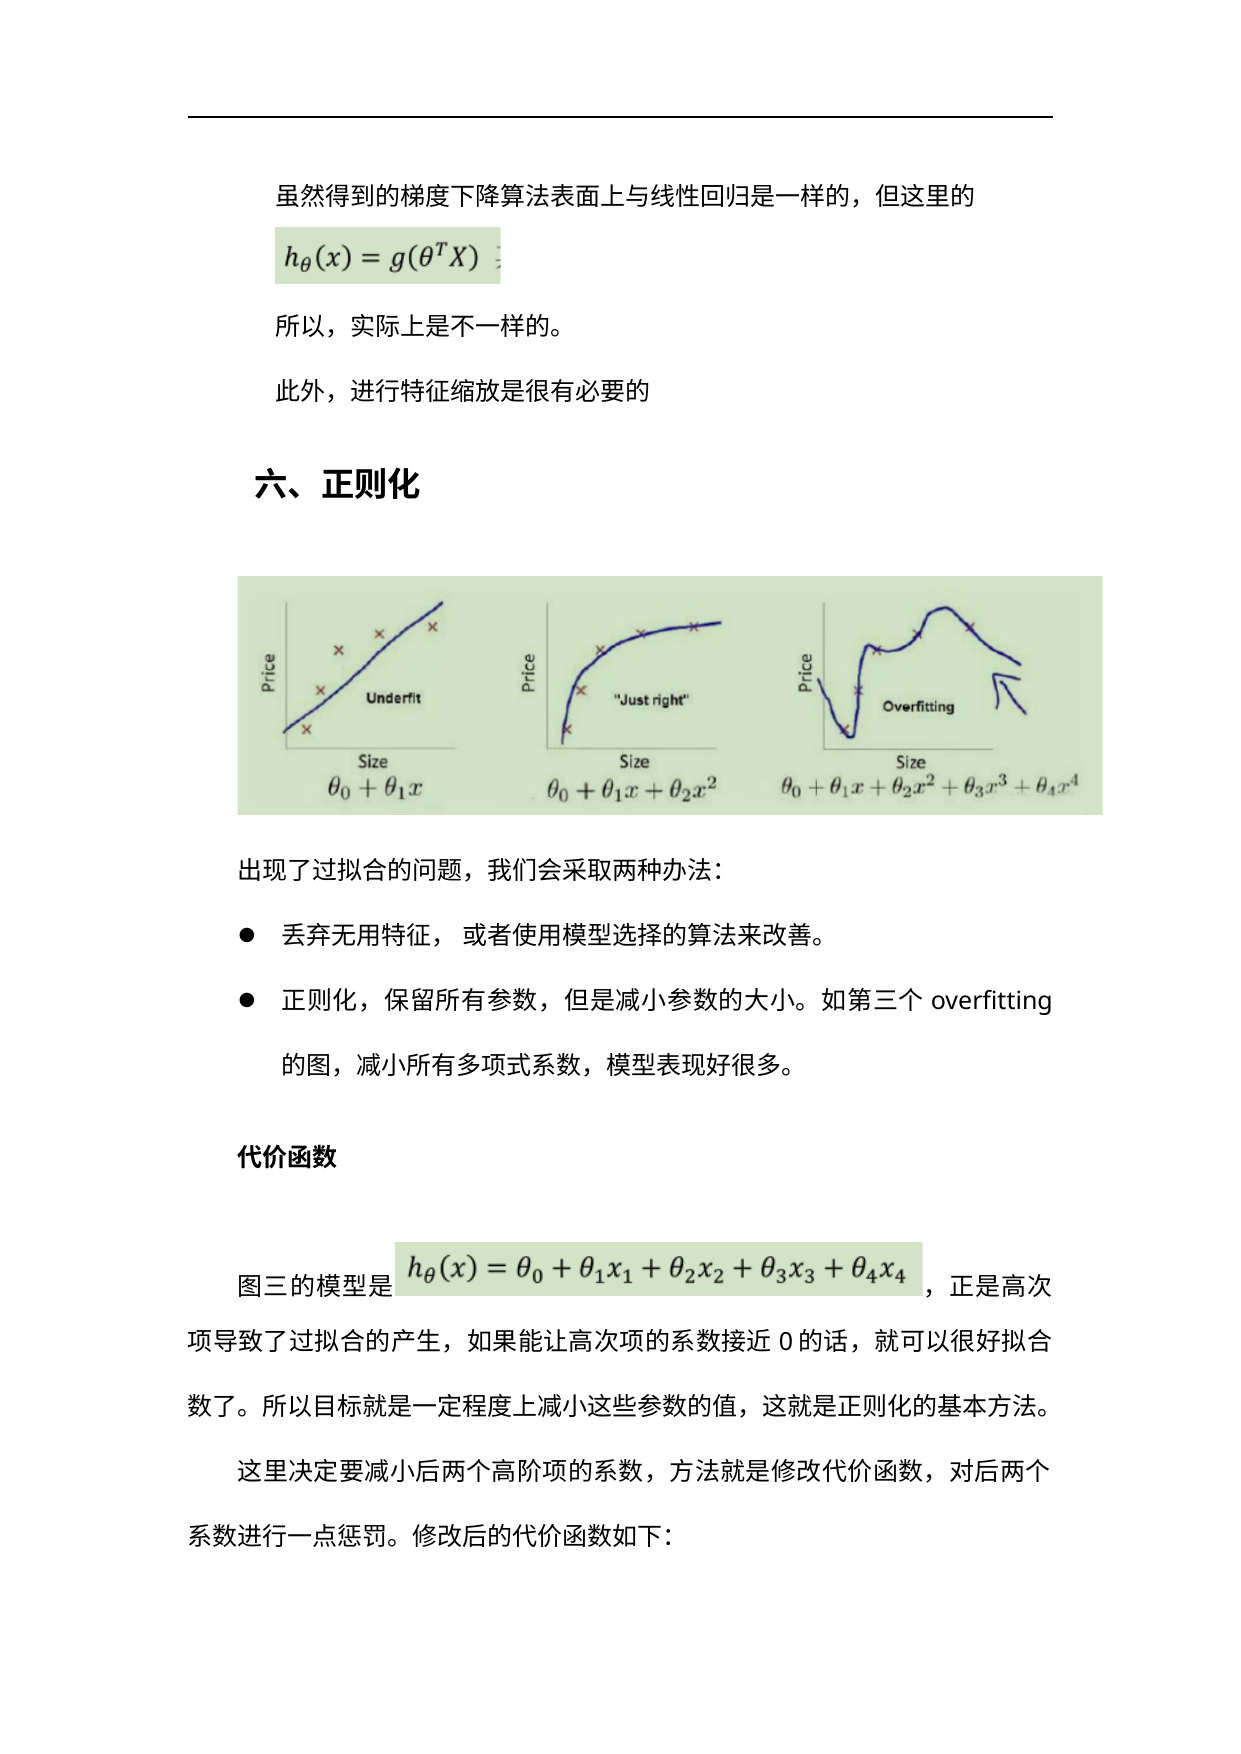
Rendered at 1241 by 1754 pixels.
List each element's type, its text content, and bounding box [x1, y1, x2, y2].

text 图三的模型是，正是高次项导致了过拟合的产生，如果能让高次项的系数接近0的话，就可以很好拟合数了。所以目标就是一定程度上减小这些参数的值，这就是正则化的基本方法。 [187, 1242, 1053, 1437]
picture [237, 576, 1103, 815]
text 这里决定要减小后两个高阶项的系数，方法就是修改代价函数，对后两个系数进行一点惩罚。修改后的代价函数如下： [187, 1437, 1053, 1567]
text 所以，实际上是不一样的。 [225, 292, 1053, 357]
list 丢弃无用特征， 或者使用模型选择的算法来改善。 [237, 901, 1053, 966]
text 虽然得到的梯度下降算法表面上与线性回归是一样的，但这里的 [225, 162, 1053, 227]
list 正则化，保留所有参数，但是减小参数的大小。如第三个overfitting的图，减小所有多项式系数，模型表现好很多。 [237, 966, 1053, 1096]
text 此外，进行特征缩放是很有必要的 [225, 357, 1053, 422]
text 出现了过拟合的问题，我们会采取两种办法： [187, 836, 1053, 901]
picture [275, 227, 501, 284]
subtitle 代价函数 [187, 1123, 1053, 1188]
subtitle 六、正则化 [187, 449, 1053, 514]
picture [394, 1242, 923, 1296]
